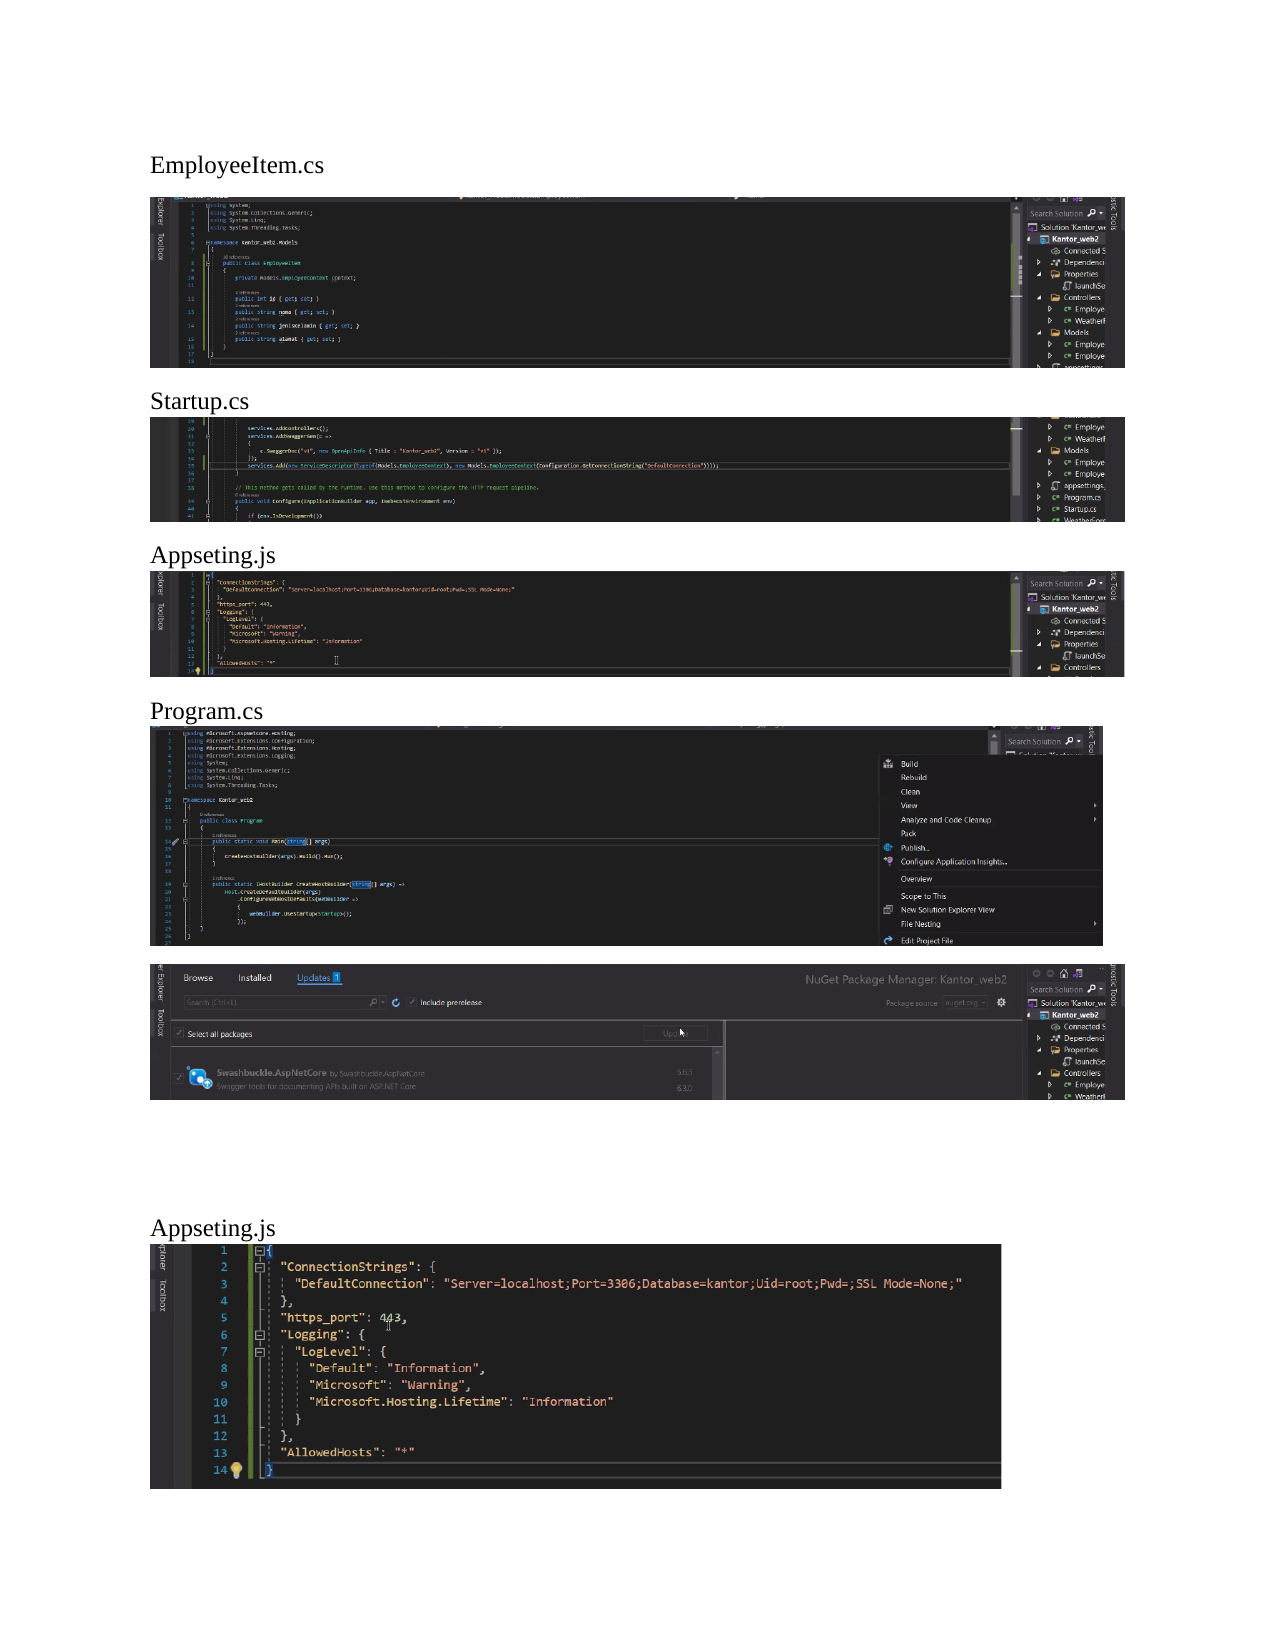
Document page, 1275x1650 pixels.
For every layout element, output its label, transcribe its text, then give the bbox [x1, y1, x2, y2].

text EmployeeItem.cs [150, 150, 1125, 179]
picture [150, 1244, 1002, 1489]
text Startup.cs [150, 386, 1125, 417]
picture [150, 571, 1125, 677]
picture [150, 726, 1103, 946]
picture [150, 964, 1125, 1100]
picture [150, 417, 1125, 522]
picture [150, 197, 1125, 368]
text Appseting.js [150, 540, 1125, 571]
